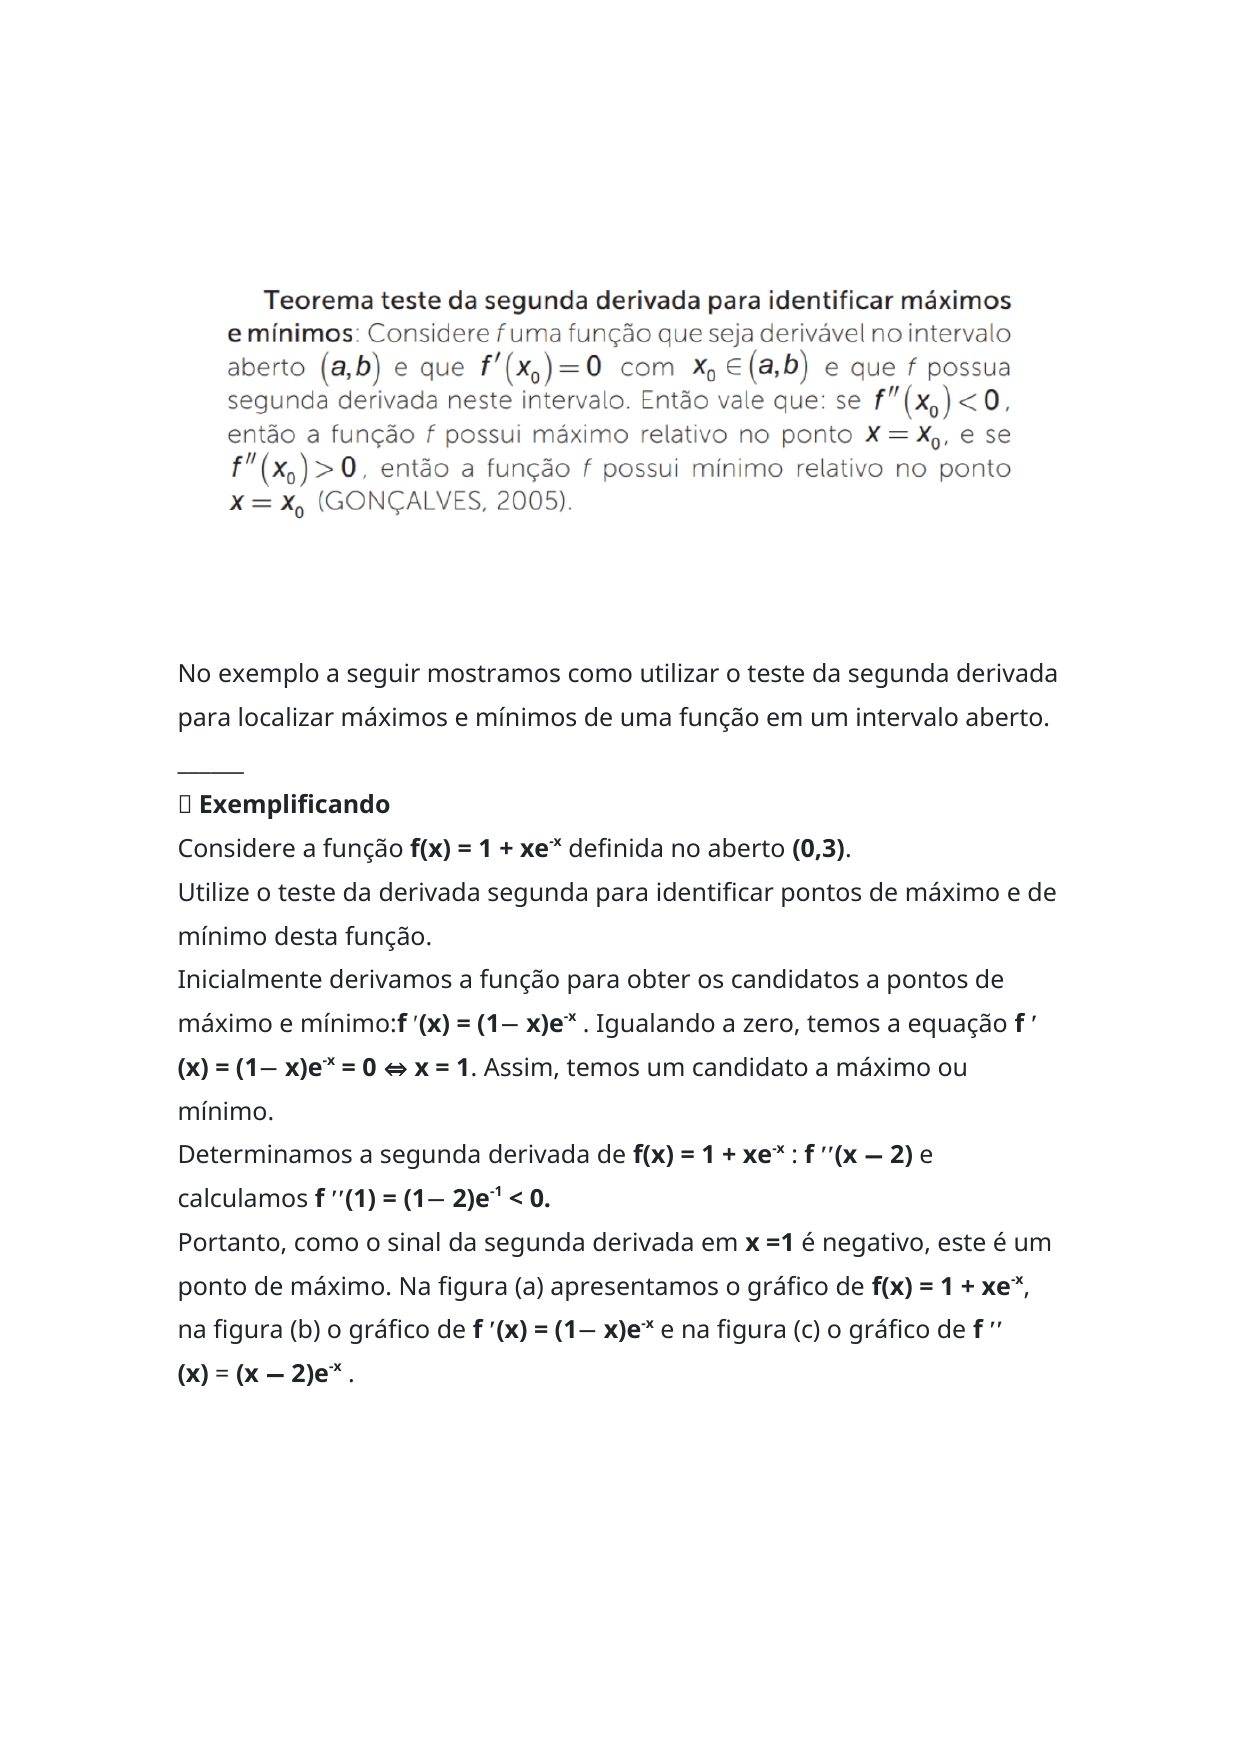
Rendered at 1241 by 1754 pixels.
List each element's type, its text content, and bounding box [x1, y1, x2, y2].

text ______ [177, 733, 1063, 777]
text Determinamos a segunda derivada de f(x) = 1 + xe-x : f ′′(x − 2) e calculamos f ′′(1) = (1− 2)e-1 < 0. [177, 1127, 1063, 1215]
text 📝 Exemplificando [177, 777, 1063, 821]
text Inicialmente derivamos a função para obter os candidatos a pontos de máximo e mínimo:f ′(x) = (1− x)e-x . Igualando a zero, temos a equação f ′(x) = (1− x)e-x = 0 ⇔ x = 1. Assim, temos um candidato a máximo ou mínimo. [177, 952, 1063, 1127]
text Utilize o teste da derivada segunda para identificar pontos de máximo e de mínimo desta função. [177, 865, 1063, 952]
text Portanto, como o sinal da segunda derivada em x =1 é negativo, este é um ponto de máximo. Na figura (a) apresentamos o gráfico de f(x) = 1 + xe-x, na figura (b) o gráfico de f ′(x) = (1− x)e-x e na figura (c) o gráfico de f ′′(x) = (x − 2)e-x . [177, 1215, 1063, 1390]
picture [177, 147, 1063, 646]
text Considere a função f(x) = 1 + xe-x definida no aberto (0,3). [177, 821, 1063, 865]
text No exemplo a seguir mostramos como utilizar o teste da segunda derivada para localizar máximos e mínimos de uma função em um intervalo aberto. [177, 646, 1063, 733]
